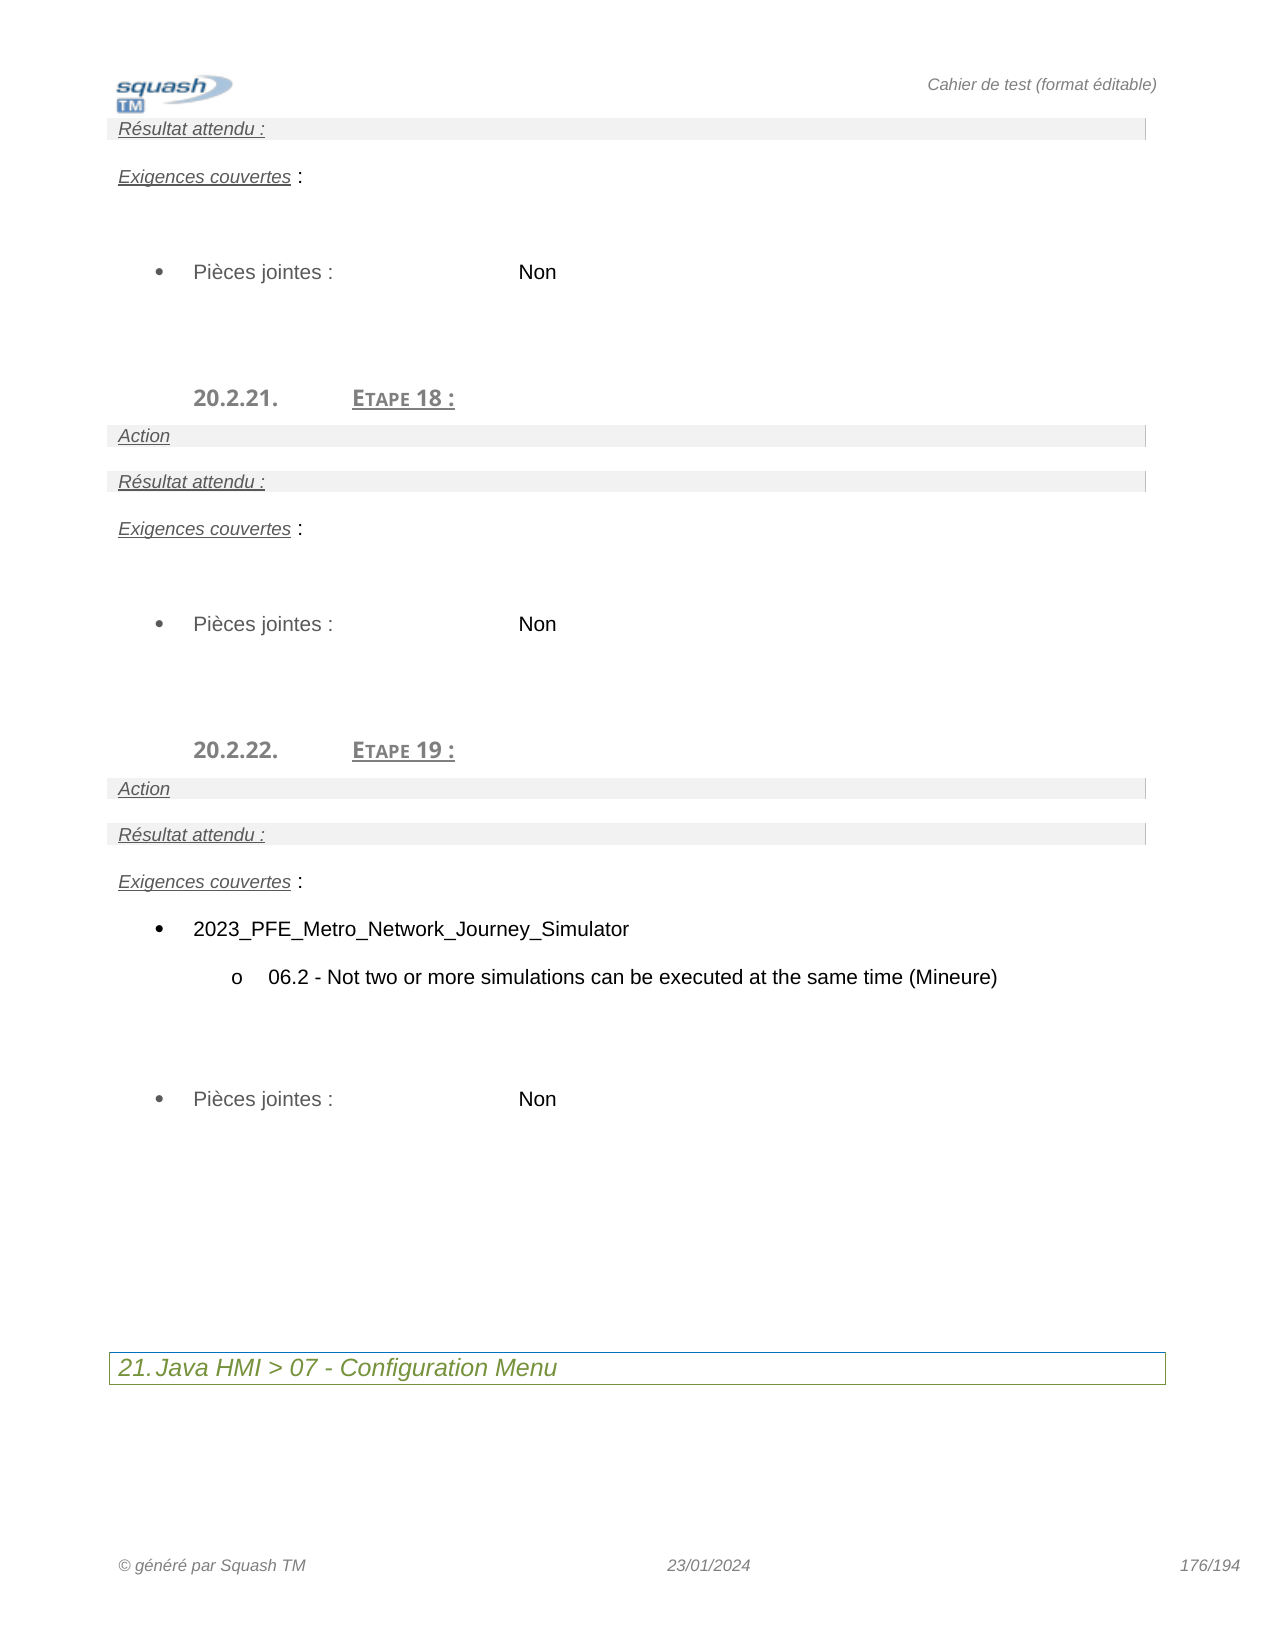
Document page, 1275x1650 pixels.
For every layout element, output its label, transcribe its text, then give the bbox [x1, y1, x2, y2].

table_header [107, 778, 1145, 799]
text Exigences couvertes : [118, 164, 1157, 188]
subtitle Java HMI > 07 - Configuration Menu [110, 1353, 1165, 1384]
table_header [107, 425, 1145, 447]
text Exigences couvertes : [118, 869, 1157, 893]
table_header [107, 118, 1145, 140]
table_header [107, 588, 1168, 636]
text Exigences couvertes : [118, 516, 1157, 540]
picture [111, 69, 237, 117]
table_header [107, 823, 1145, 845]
list 06.2 - Not two or more simulations can be executed at the same time (Mineure) [231, 965, 1157, 991]
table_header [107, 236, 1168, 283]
subtitle Etape 19 : [193, 734, 1157, 765]
list 2023_PFE_Metro_Network_Journey_Simulator [156, 917, 1157, 941]
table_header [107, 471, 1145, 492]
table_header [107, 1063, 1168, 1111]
subtitle Etape 18 : [193, 381, 1157, 413]
